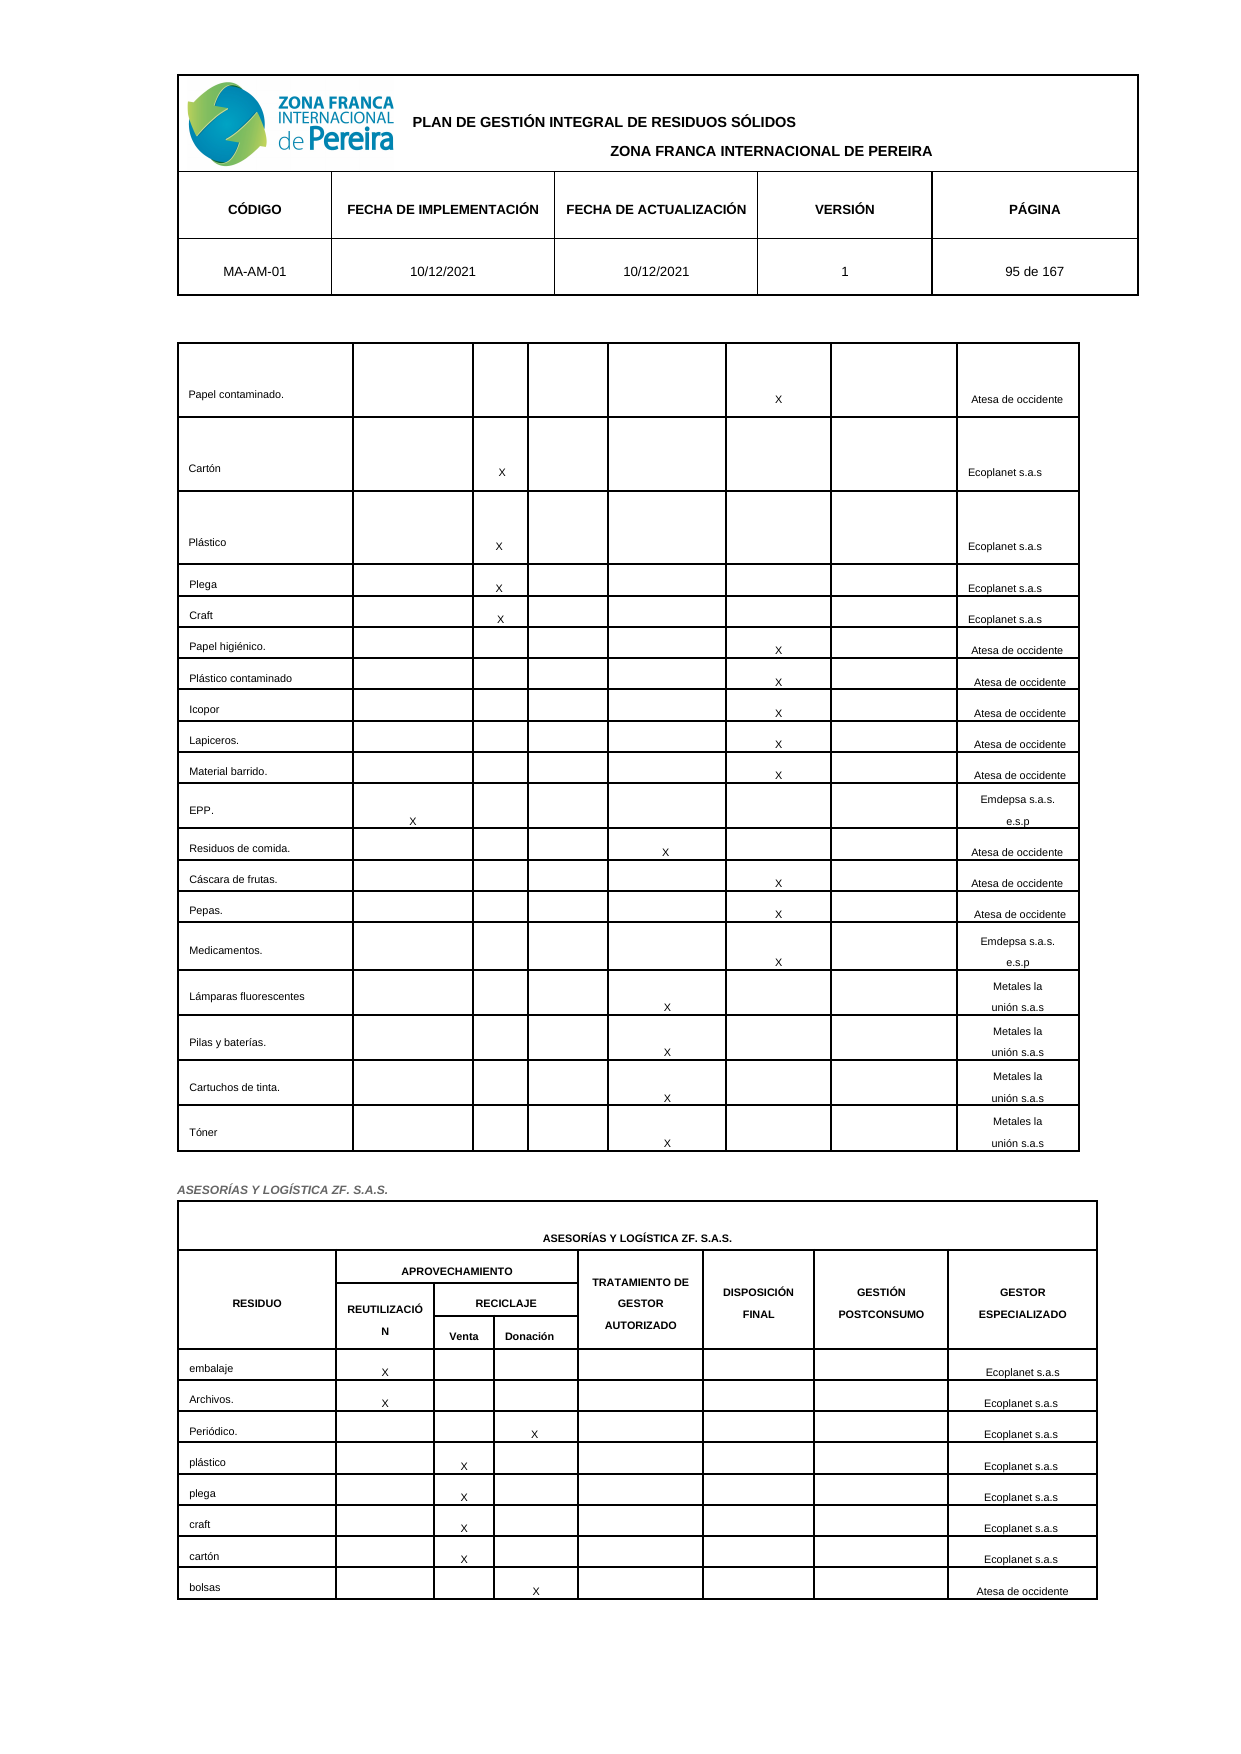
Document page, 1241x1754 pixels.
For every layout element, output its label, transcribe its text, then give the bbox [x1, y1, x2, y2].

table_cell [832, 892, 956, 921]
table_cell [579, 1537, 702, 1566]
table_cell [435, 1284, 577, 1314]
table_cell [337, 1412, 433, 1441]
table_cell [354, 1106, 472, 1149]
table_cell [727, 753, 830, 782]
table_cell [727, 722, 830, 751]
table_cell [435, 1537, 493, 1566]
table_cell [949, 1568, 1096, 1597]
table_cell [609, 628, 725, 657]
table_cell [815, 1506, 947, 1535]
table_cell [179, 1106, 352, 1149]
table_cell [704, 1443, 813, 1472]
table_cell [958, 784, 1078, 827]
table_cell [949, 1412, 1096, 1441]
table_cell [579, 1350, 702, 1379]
picture [187, 77, 394, 171]
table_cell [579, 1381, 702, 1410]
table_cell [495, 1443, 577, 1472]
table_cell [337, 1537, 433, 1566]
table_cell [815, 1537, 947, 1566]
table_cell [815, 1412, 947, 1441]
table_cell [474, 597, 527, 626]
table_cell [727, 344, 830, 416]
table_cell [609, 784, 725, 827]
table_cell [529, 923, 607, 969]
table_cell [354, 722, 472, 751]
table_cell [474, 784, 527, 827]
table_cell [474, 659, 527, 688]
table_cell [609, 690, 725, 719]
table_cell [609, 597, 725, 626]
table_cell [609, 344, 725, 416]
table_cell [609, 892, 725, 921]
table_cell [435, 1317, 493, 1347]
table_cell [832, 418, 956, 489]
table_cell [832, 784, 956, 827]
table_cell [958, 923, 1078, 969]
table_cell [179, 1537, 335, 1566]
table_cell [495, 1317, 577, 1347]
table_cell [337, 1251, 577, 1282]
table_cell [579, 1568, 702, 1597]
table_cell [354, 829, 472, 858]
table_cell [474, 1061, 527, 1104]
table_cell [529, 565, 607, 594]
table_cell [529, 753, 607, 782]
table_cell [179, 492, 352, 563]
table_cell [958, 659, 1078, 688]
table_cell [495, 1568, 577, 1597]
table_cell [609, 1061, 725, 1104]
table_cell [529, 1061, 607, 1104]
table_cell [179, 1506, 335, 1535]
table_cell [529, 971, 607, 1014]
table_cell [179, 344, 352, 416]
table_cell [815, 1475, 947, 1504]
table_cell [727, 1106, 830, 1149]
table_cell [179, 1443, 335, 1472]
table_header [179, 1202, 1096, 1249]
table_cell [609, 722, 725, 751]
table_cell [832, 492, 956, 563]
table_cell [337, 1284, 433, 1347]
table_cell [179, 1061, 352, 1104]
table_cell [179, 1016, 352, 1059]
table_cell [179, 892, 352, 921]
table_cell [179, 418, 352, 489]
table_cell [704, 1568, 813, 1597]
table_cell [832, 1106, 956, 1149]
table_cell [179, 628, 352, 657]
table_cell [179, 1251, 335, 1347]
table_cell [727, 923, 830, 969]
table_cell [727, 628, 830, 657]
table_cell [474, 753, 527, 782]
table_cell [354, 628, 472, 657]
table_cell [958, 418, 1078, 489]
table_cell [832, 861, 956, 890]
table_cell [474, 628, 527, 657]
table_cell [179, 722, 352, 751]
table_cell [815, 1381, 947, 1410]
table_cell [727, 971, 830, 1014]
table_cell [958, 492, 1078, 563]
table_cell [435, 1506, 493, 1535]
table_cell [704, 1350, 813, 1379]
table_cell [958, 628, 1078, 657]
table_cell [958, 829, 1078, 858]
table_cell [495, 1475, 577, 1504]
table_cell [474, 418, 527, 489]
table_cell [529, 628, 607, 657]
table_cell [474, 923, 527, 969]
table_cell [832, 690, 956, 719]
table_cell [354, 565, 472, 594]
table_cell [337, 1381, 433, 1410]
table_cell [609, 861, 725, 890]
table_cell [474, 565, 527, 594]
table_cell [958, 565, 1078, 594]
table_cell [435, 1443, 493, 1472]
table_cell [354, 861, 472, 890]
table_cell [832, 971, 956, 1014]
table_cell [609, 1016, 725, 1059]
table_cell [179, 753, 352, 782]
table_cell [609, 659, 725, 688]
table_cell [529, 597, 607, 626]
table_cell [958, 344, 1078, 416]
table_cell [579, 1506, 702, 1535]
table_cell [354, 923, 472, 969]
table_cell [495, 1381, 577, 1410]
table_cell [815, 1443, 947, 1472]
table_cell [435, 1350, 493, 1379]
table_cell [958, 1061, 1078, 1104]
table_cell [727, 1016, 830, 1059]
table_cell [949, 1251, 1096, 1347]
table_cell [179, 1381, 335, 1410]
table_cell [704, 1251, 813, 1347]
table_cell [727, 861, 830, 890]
subtitle ASESORÍAS Y LOGÍSTICA ZF. S.A.S. [177, 1173, 1063, 1197]
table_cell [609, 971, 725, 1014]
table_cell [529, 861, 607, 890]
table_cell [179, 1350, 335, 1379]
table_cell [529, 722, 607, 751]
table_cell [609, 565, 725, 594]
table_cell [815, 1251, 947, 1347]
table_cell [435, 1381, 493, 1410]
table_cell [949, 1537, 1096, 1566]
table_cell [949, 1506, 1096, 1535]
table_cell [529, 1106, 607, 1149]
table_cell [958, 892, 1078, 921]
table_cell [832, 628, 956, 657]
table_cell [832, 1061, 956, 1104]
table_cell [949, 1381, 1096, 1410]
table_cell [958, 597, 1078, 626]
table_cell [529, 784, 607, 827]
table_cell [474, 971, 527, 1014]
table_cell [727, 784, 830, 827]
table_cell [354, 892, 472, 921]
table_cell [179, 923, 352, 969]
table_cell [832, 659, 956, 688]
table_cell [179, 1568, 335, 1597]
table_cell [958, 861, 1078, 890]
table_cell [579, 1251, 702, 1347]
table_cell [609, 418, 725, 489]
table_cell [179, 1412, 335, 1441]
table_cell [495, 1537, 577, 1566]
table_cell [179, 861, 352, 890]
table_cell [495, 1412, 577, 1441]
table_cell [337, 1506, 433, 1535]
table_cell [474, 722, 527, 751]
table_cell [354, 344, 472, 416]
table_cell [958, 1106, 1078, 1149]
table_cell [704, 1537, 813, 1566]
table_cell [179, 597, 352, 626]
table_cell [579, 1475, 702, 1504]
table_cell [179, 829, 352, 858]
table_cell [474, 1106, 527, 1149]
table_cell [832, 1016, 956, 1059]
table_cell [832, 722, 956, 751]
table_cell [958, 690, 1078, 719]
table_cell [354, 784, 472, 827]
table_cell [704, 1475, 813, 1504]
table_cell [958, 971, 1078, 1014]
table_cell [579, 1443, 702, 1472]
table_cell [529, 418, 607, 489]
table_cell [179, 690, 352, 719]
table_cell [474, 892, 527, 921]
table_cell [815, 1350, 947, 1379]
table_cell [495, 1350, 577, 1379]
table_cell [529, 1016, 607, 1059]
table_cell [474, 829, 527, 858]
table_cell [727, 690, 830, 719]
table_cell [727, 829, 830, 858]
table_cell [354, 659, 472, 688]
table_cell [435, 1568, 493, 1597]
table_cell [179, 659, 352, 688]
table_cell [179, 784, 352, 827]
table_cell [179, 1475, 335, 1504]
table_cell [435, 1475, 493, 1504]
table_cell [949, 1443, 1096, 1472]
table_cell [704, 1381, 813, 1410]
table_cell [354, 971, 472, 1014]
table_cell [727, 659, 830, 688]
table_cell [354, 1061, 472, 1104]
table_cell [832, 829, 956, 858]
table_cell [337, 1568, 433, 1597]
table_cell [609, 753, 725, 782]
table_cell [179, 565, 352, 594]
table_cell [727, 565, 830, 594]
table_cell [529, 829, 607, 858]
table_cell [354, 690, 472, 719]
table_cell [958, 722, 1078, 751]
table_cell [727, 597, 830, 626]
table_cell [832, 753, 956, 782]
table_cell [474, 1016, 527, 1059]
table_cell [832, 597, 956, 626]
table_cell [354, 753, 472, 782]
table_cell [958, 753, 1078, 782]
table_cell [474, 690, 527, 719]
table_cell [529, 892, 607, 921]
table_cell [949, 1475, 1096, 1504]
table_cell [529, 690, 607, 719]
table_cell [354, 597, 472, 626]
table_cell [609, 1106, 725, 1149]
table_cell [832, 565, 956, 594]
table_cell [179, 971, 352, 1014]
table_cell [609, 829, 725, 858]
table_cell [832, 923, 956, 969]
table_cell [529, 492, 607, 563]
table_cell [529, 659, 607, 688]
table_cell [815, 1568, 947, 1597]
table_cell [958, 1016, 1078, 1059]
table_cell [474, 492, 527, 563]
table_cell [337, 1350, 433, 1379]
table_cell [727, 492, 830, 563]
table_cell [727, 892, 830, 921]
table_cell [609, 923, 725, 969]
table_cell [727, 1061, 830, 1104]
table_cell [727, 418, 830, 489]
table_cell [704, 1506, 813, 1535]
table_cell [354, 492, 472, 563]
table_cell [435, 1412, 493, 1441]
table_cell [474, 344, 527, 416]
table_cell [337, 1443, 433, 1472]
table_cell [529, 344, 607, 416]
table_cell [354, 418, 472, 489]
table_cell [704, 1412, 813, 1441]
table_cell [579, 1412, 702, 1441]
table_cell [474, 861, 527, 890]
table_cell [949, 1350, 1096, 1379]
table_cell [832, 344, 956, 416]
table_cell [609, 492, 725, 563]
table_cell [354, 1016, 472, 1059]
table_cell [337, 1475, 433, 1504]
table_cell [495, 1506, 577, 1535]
